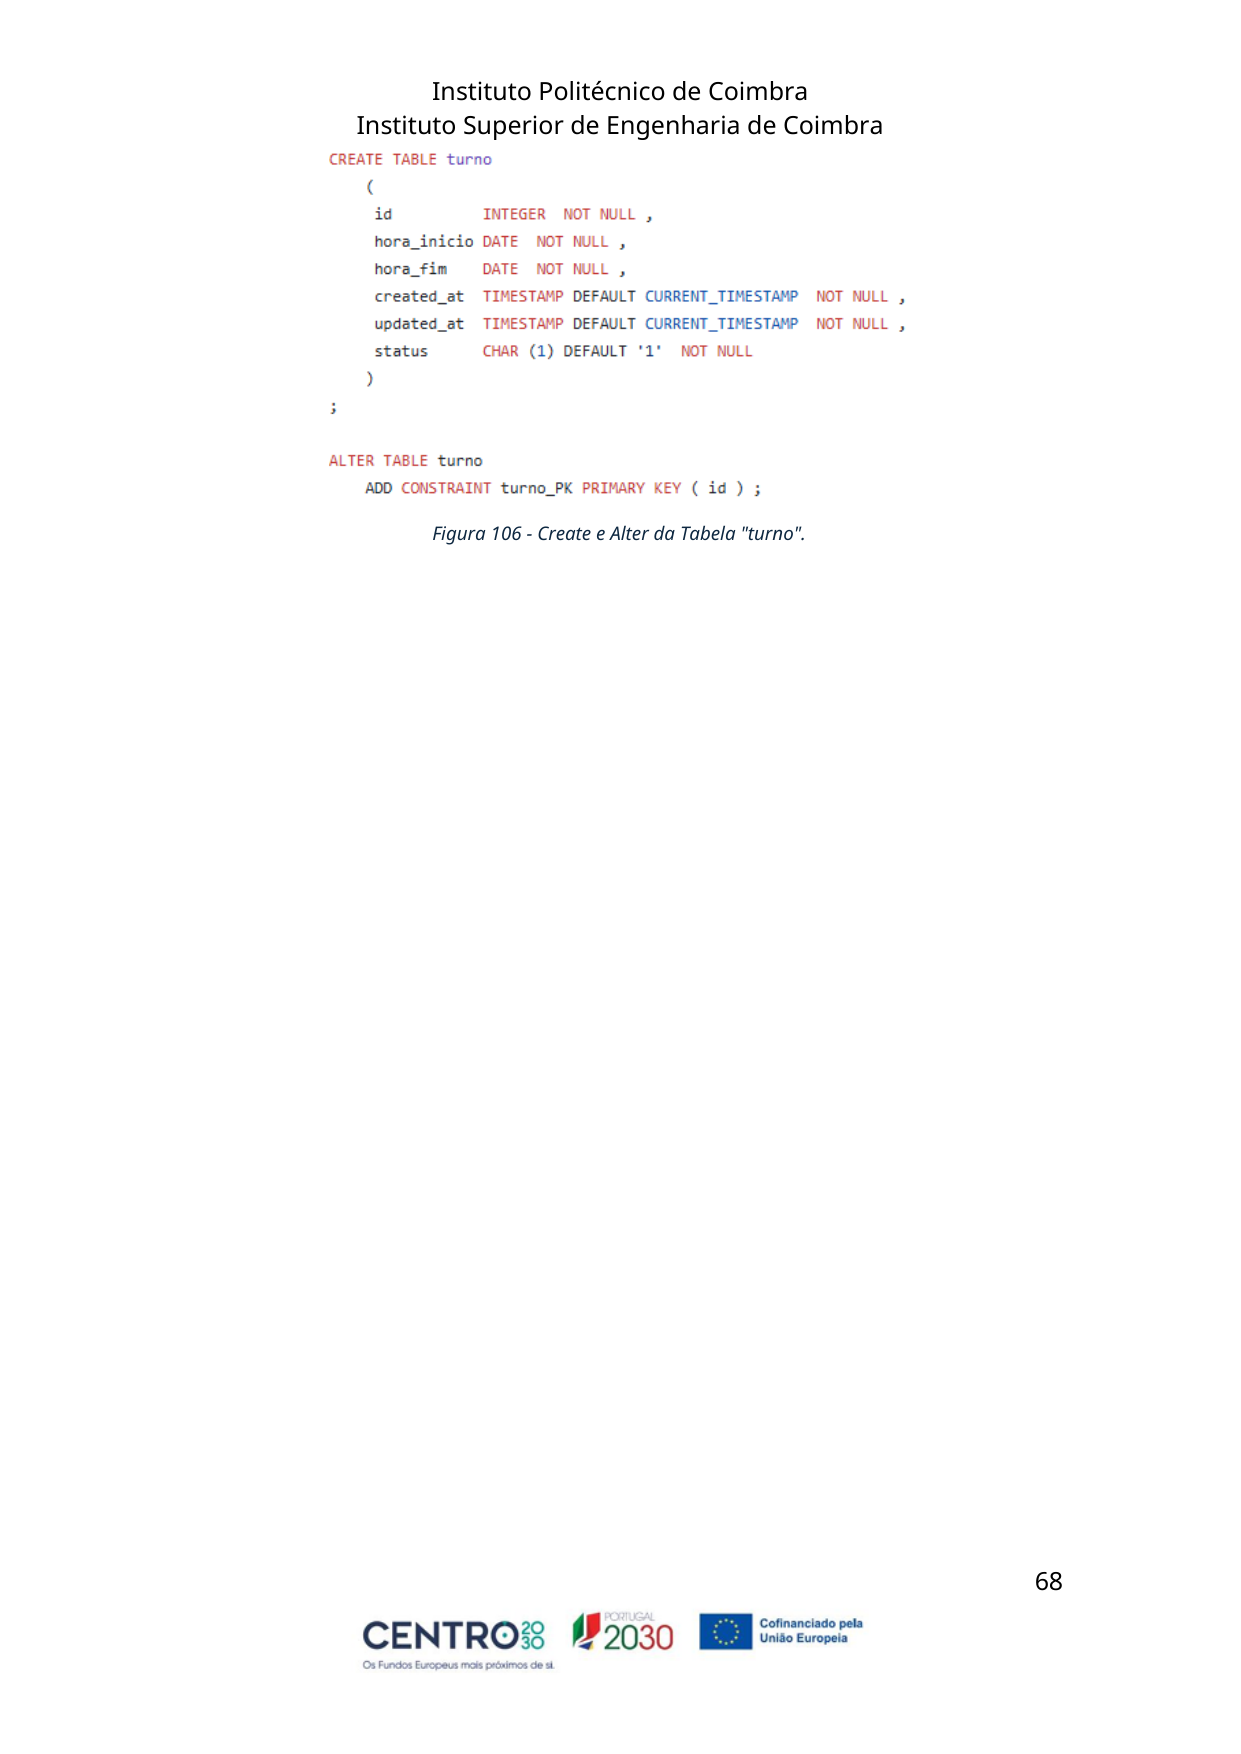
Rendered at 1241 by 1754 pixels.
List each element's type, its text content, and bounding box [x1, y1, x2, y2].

picture [328, 147, 912, 499]
picture [349, 1597, 891, 1681]
text Figura 106 - Create e Alter da Tabela "turno". [177, 520, 1063, 546]
